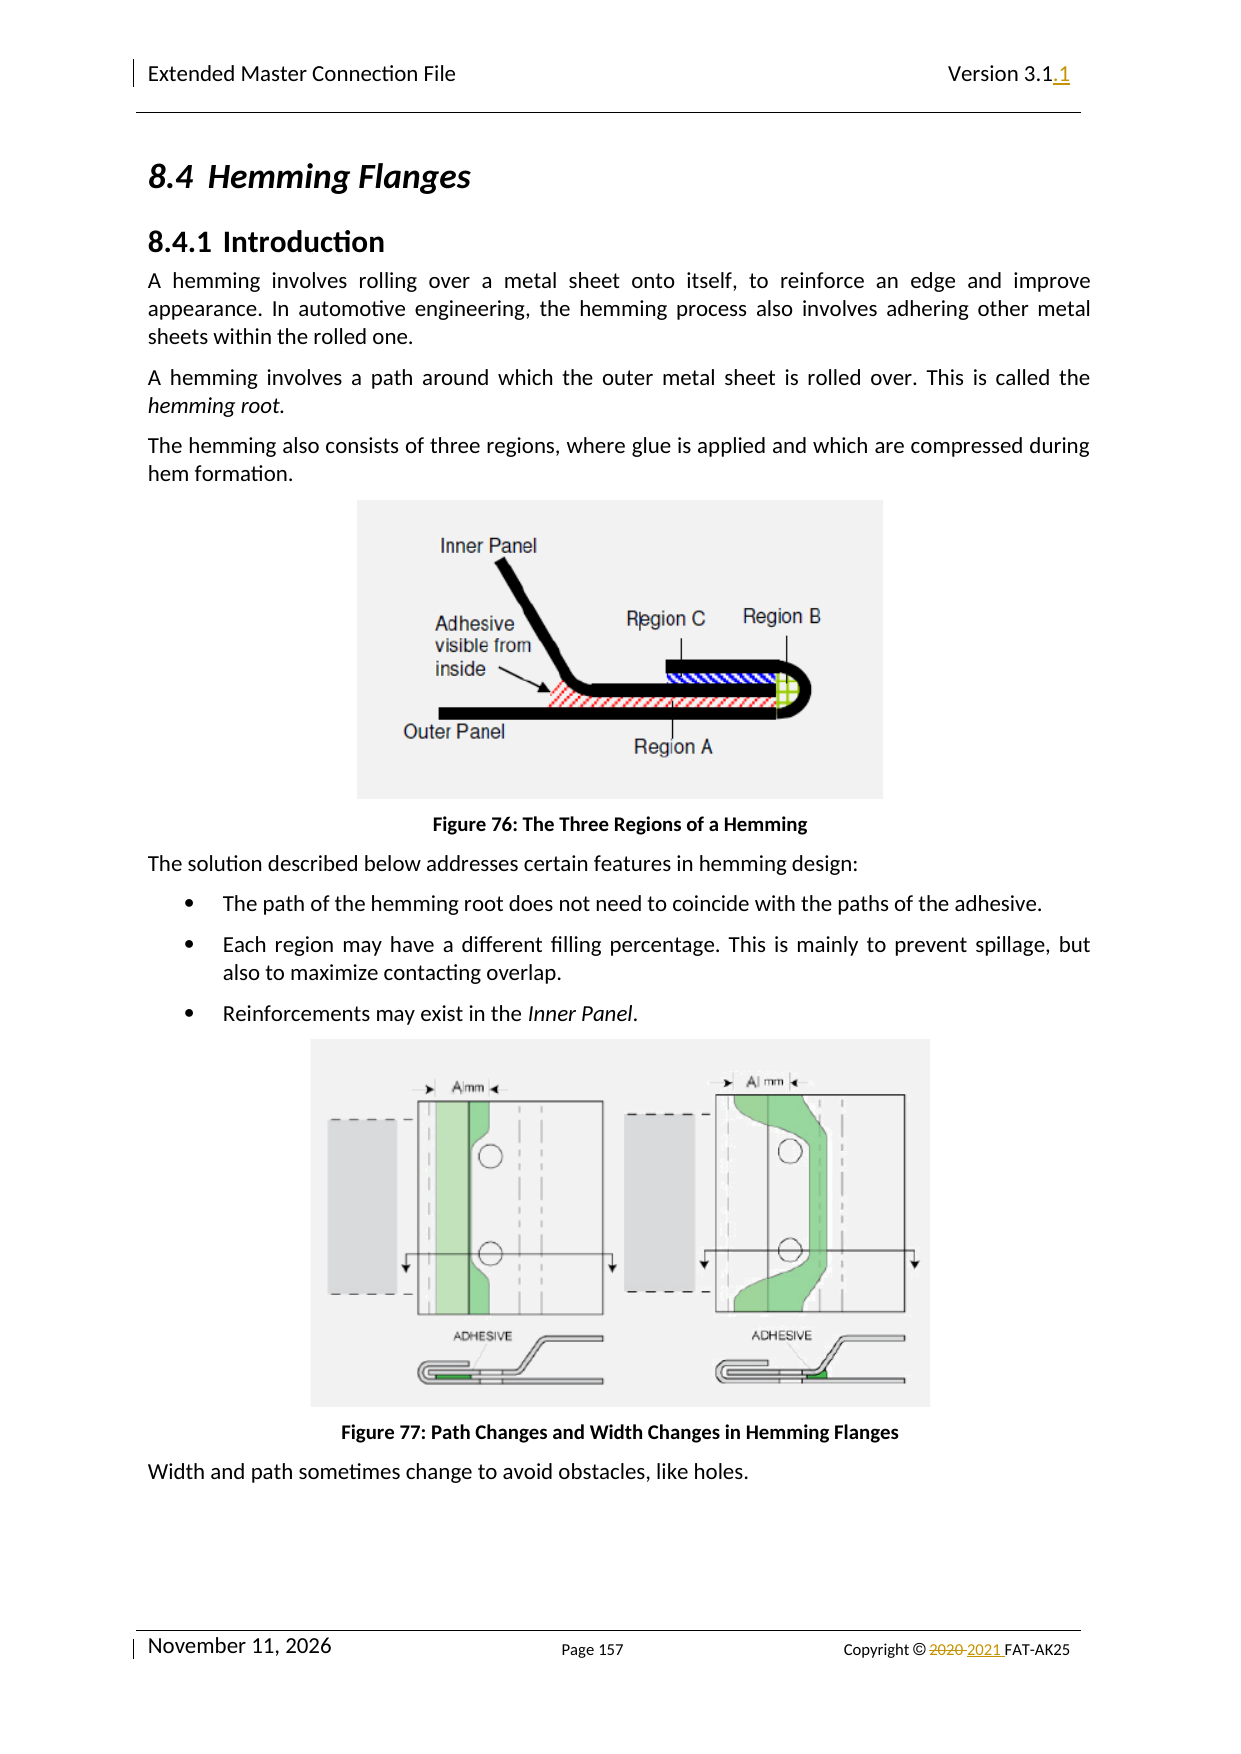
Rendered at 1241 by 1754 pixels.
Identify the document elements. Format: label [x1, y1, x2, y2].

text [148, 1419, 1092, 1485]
picture [357, 500, 884, 799]
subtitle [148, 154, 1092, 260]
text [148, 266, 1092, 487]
picture [310, 1039, 931, 1407]
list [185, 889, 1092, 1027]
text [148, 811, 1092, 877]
